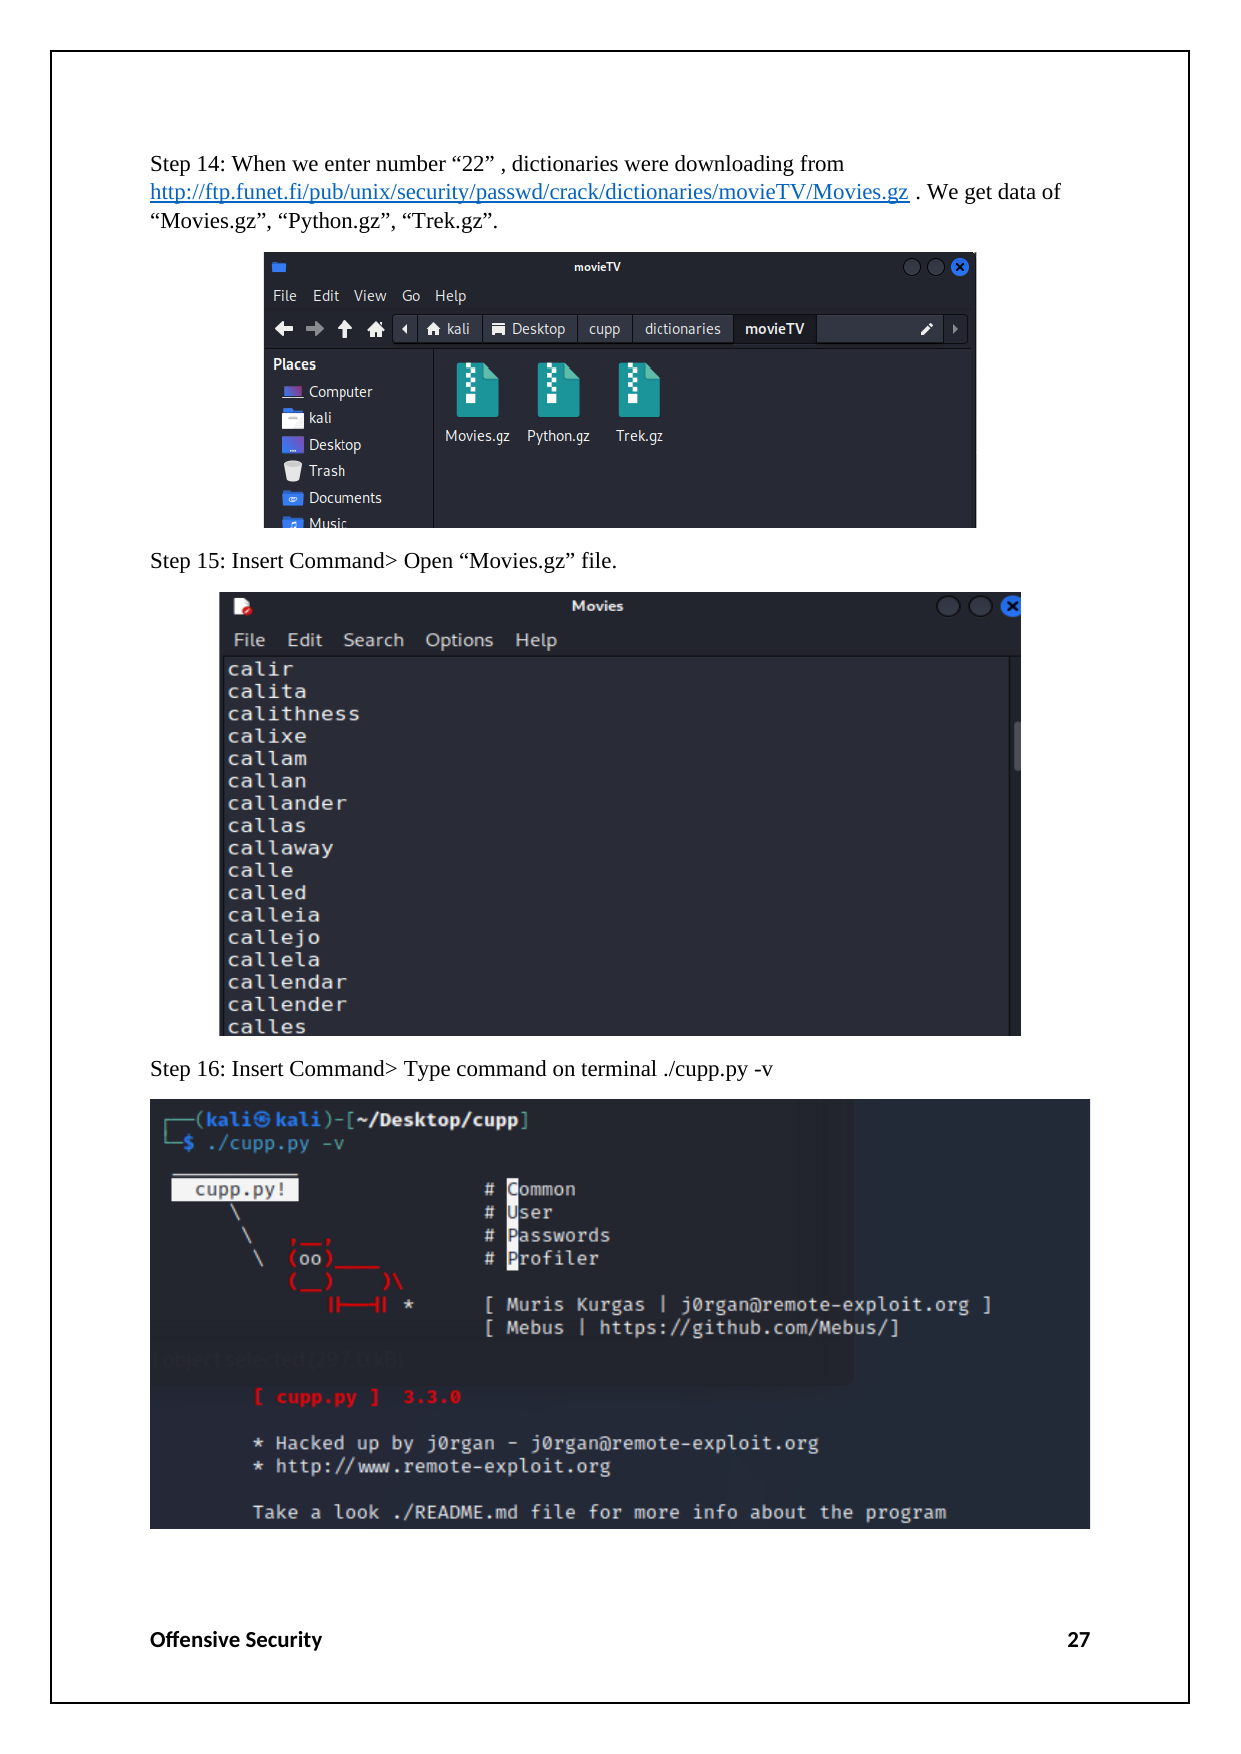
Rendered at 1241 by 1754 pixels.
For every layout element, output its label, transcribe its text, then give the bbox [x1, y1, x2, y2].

picture [219, 592, 1021, 1036]
picture [150, 1099, 1091, 1529]
text Step 16: Insert Command> Type command on terminal ./cupp.py -v [150, 1054, 1090, 1081]
text Step 15: Insert Command> Open “Movies.gz” file. [150, 547, 1090, 573]
picture [263, 252, 977, 528]
text Step 14: When we enter number “22” , dictionaries were downloading from http://ftp.funet.fi/pub/unix/security/passwd/crack/dictionaries/movieTV/Movies.gz . We get data of “Movies.gz”, “Python.gz”, “Trek.gz”. [150, 150, 1090, 233]
